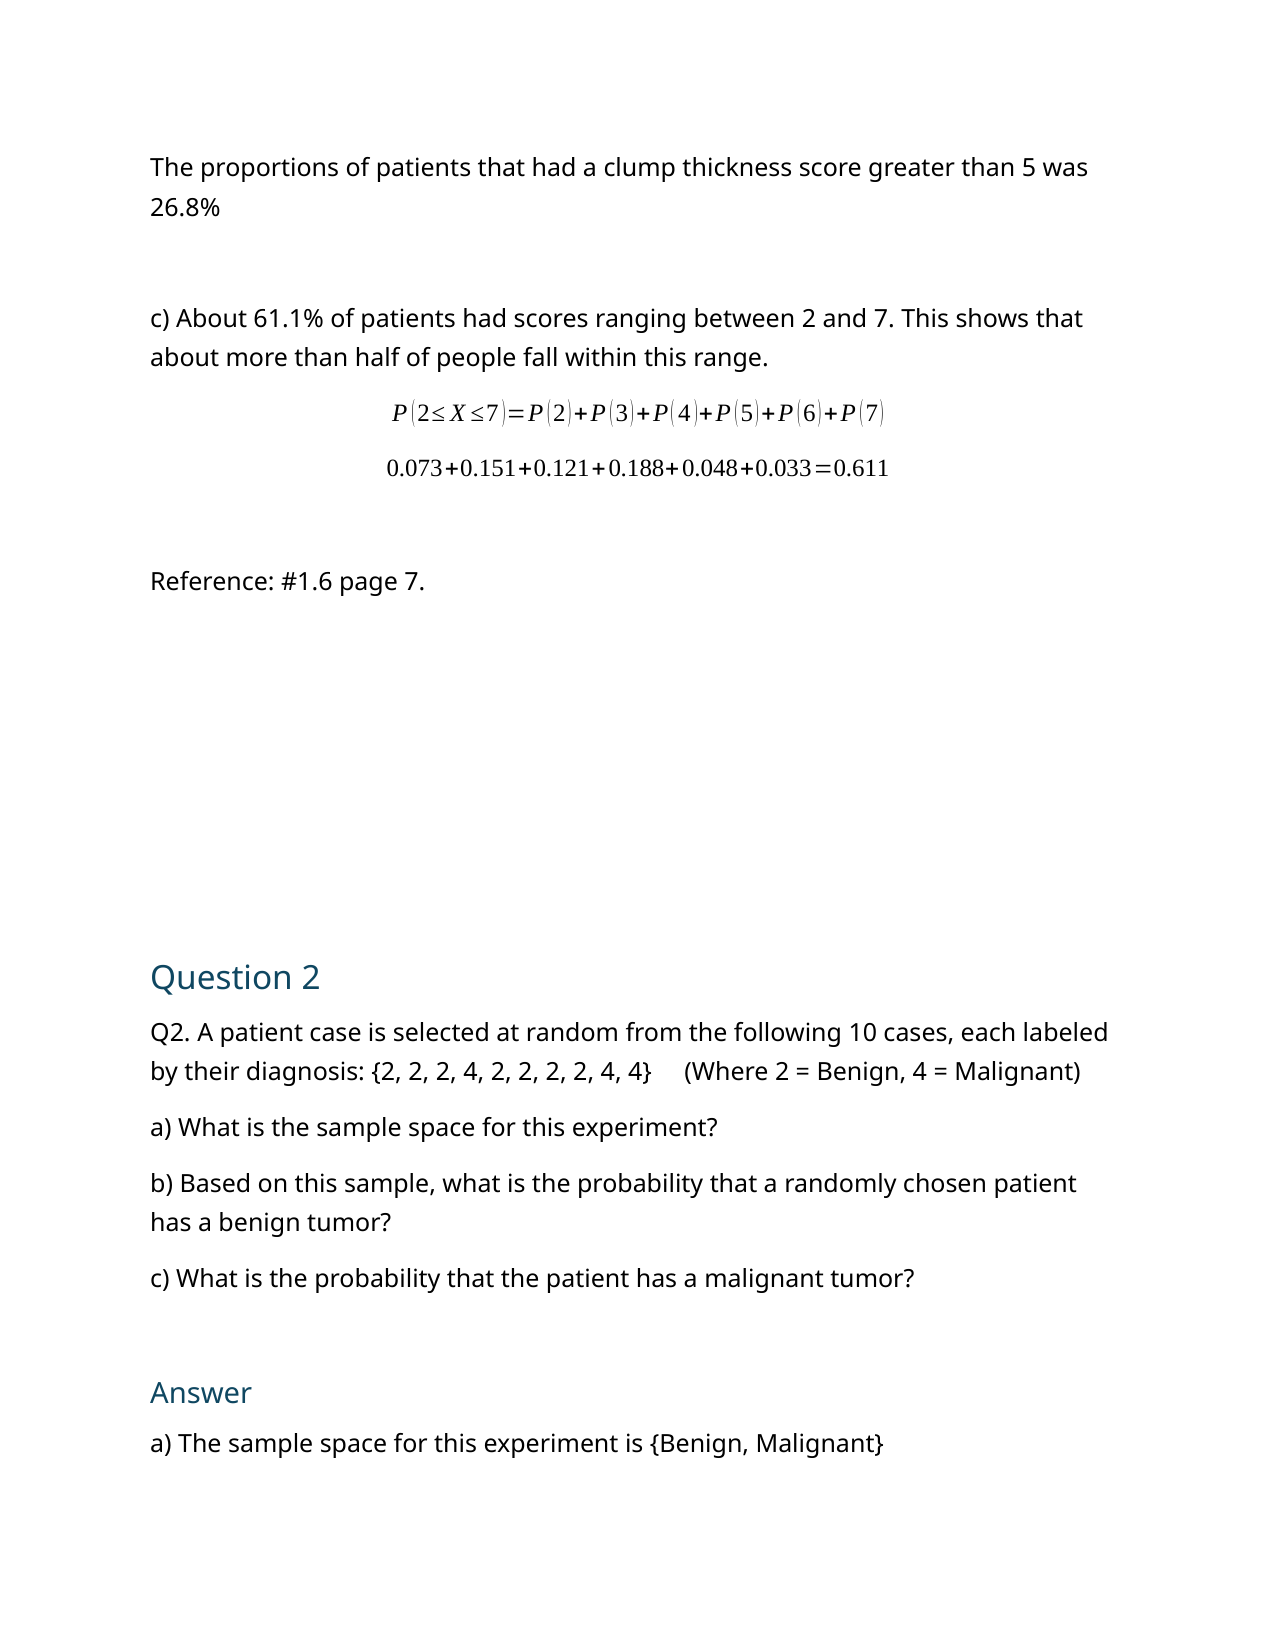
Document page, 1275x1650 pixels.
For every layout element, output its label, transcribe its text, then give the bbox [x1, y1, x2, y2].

subtitle Question 2 [150, 954, 1125, 999]
text c) What is the probability that the patient has a malignant tumor? [150, 1261, 1125, 1294]
subtitle Answer [150, 1372, 1125, 1412]
text b) Based on this sample, what is the probability that a randomly chosen patient has a benign tumor? [150, 1166, 1125, 1239]
text The proportions of patients that had a clump thickness score greater than 5 was 26.8% [150, 150, 1125, 223]
text a) What is the sample space for this experiment? [150, 1110, 1125, 1144]
text Q2. A patient case is selected at random from the following 10 cases, each labeled by their diagnosis: {2, 2, 2, 4, 2, 2, 2, 2, 4, 4} (Where 2 = Benign, 4 = Malignant) [150, 1015, 1125, 1088]
text Reference: #1.6 page 7. [150, 563, 1125, 597]
text c) About 61.1% of patients had scores ranging between 2 and 7. This shows that about more than half of people fall within this range. [150, 301, 1125, 374]
text a) The sample space for this experiment is {Benign, Malignant} [150, 1426, 1125, 1460]
